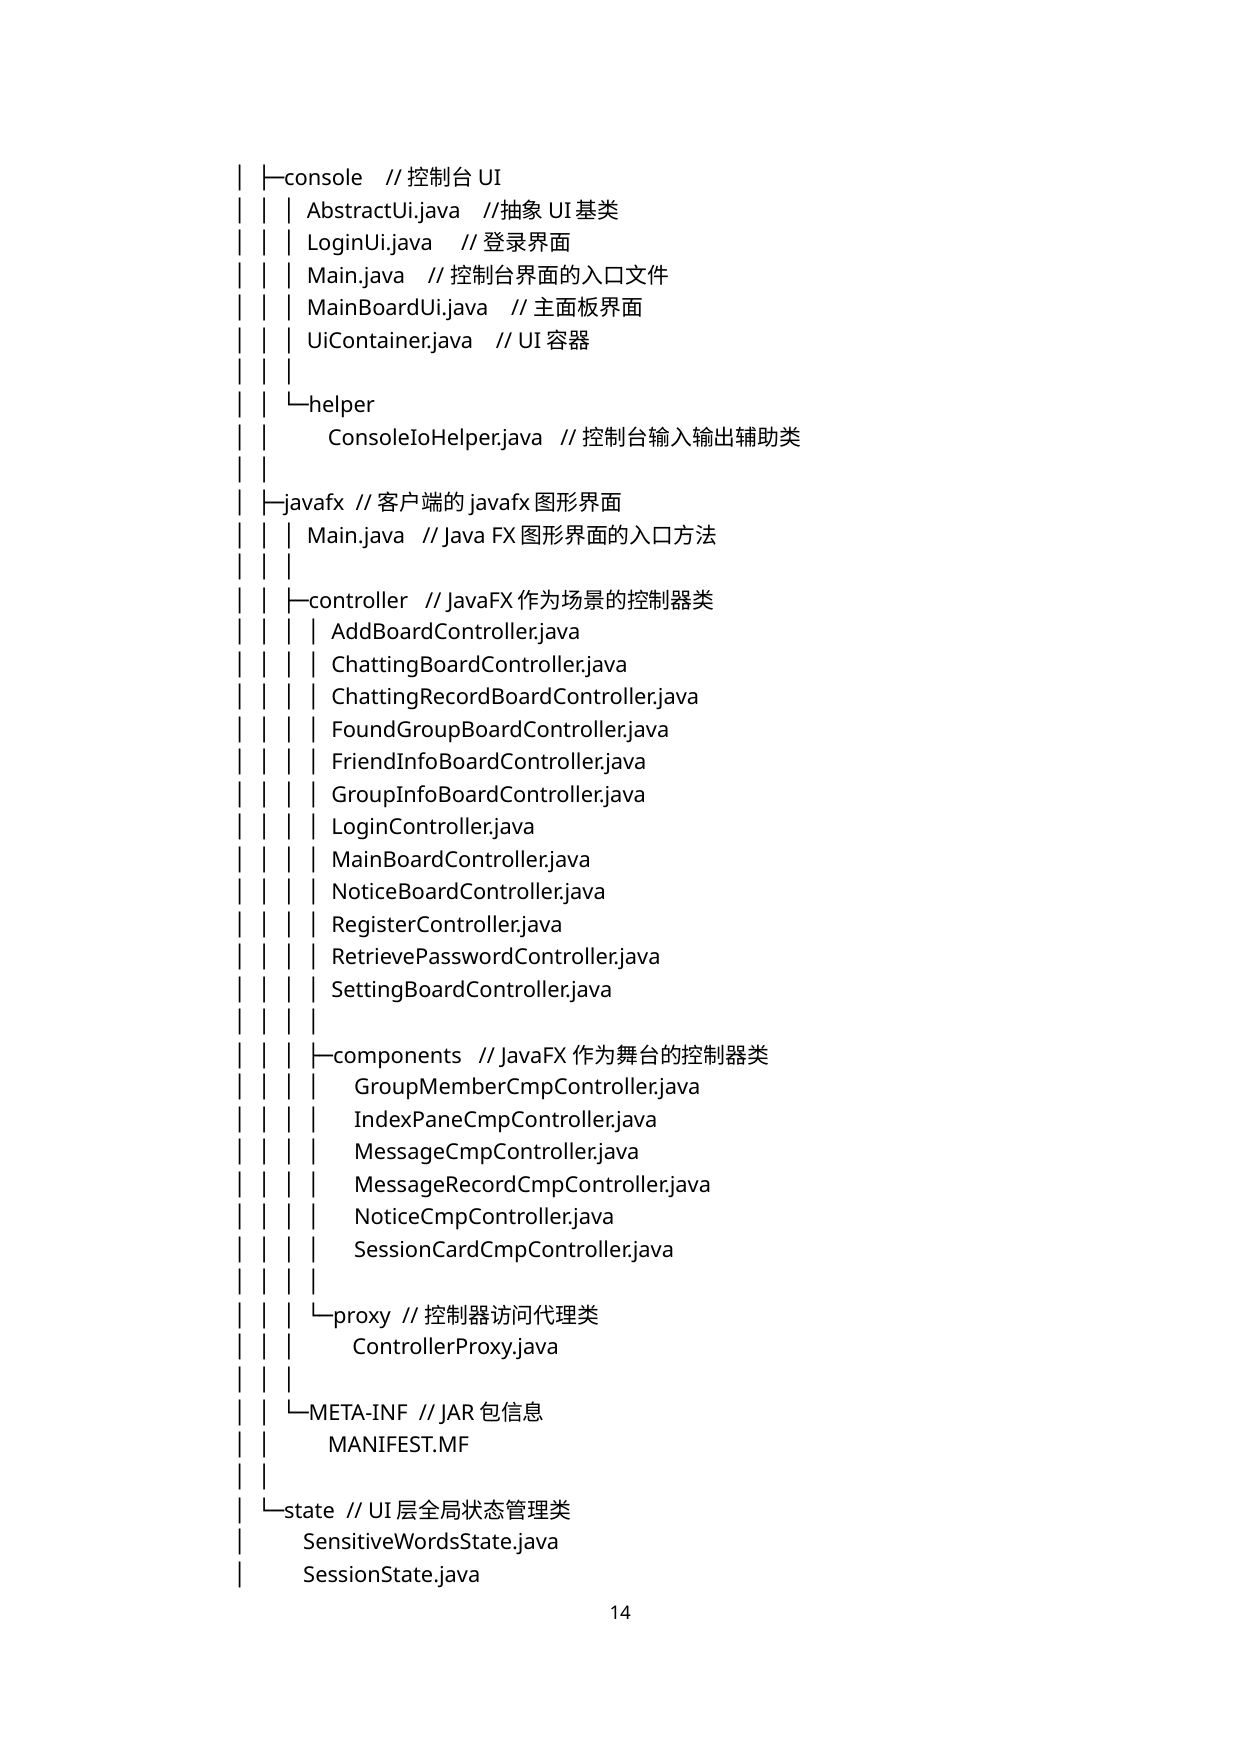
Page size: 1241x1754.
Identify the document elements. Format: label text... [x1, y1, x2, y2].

text │ ├─javafx // 客户端的javafx图形界面 [187, 485, 1053, 517]
text │ │ │ MainBoardUi.java // 主面板界面 [187, 290, 1053, 322]
text │ │ │ Main.java // 控制台界面的入口文件 [187, 257, 1053, 290]
text │ │ │ │ [187, 1265, 1053, 1297]
text │ │ │ [187, 550, 1053, 582]
text │ │ ConsoleIoHelper.java // 控制台输入输出辅助类 [187, 420, 1053, 452]
text │ SensitiveWordsState.java [187, 1525, 1053, 1557]
text │ │ │ │ RegisterController.java [187, 907, 1053, 940]
text │ │ │ │ SessionCardCmpController.java [187, 1232, 1053, 1265]
text │ │ │ │ ChattingRecordBoardController.java [187, 680, 1053, 712]
text │ │ │ └─proxy // 控制器访问代理类 [187, 1297, 1053, 1330]
text │ └─state // UI层全局状态管理类 [187, 1492, 1053, 1525]
text │ │ │ │ MainBoardController.java [187, 842, 1053, 875]
text │ │ │ Main.java // Java FX图形界面的入口方法 [187, 517, 1053, 550]
text │ │ │ │ [187, 1005, 1053, 1037]
text │ │ │ UiContainer.java // UI容器 [187, 322, 1053, 355]
text │ │ │ [187, 355, 1053, 387]
text │ │ MANIFEST.MF [187, 1427, 1053, 1460]
text │ │ │ │ MessageCmpController.java [187, 1135, 1053, 1167]
text │ │ [187, 452, 1053, 485]
text │ │ │ │ ChattingBoardController.java [187, 647, 1053, 680]
text │ │ [187, 1460, 1053, 1492]
text │ │ │ │ FoundGroupBoardController.java [187, 712, 1053, 745]
text │ │ └─helper [187, 387, 1053, 420]
text │ │ │ ControllerProxy.java [187, 1330, 1053, 1362]
text │ SessionState.java [187, 1557, 1053, 1590]
text │ │ │ │ GroupInfoBoardController.java [187, 777, 1053, 810]
text │ │ │ │ MessageRecordCmpController.java [187, 1167, 1053, 1200]
text │ │ │ │ FriendInfoBoardController.java [187, 745, 1053, 777]
text │ │ │ │ SettingBoardController.java [187, 972, 1053, 1005]
text │ │ │ │ LoginController.java [187, 810, 1053, 842]
text │ │ │ ├─components // JavaFX 作为舞台的控制器类 [187, 1037, 1053, 1070]
text │ ├─console // 控制台UI [187, 160, 1053, 192]
text │ │ ├─controller // JavaFX作为场景的控制器类 [187, 582, 1053, 615]
text │ │ │ │ NoticeBoardController.java [187, 875, 1053, 907]
text │ │ │ │ NoticeCmpController.java [187, 1200, 1053, 1232]
text │ │ │ AbstractUi.java //抽象UI基类 [187, 192, 1053, 225]
text │ │ └─META-INF // JAR包信息 [187, 1395, 1053, 1427]
text │ │ │ │ GroupMemberCmpController.java [187, 1070, 1053, 1102]
text │ │ │ │ AddBoardController.java [187, 615, 1053, 647]
text │ │ │ │ RetrievePasswordController.java [187, 940, 1053, 972]
text │ │ │ │ IndexPaneCmpController.java [187, 1102, 1053, 1135]
text │ │ │ [187, 1362, 1053, 1395]
text │ │ │ LoginUi.java // 登录界面 [187, 225, 1053, 257]
